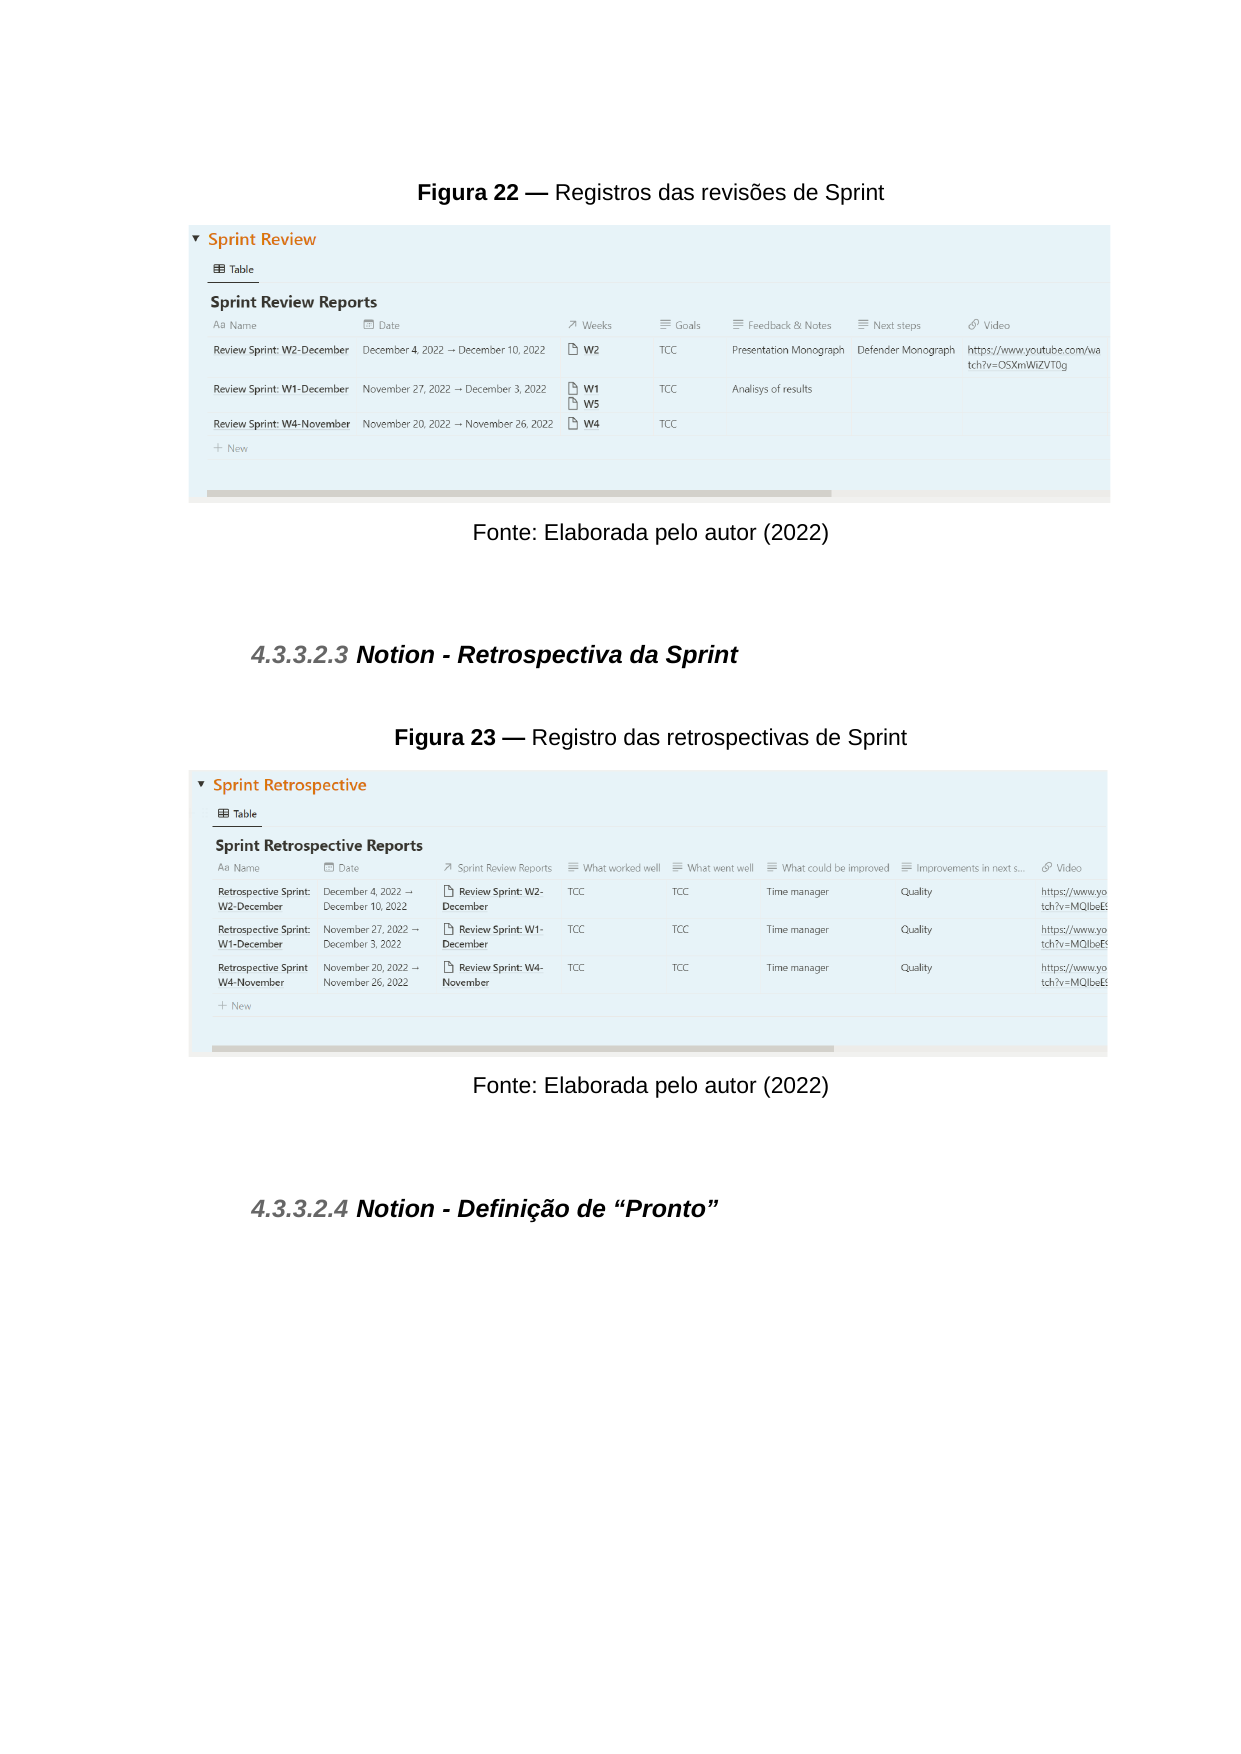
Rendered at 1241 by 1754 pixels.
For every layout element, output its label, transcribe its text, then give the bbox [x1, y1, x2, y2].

picture [188, 225, 1111, 503]
picture [188, 770, 1111, 1057]
table_cell Fonte: Elaborada pelo autor (2022) [179, 519, 1122, 553]
table_cell [179, 760, 1122, 1070]
table_header Figura 22 — Registros das revisões de Sprint [179, 179, 1122, 213]
table_header Figura 23 — Registro das retrospectivas de Sprint [179, 724, 1122, 758]
subtitle Notion - Definição de “Pronto” [251, 1194, 1122, 1223]
table_cell Fonte: Elaborada pelo autor (2022) [179, 1073, 1122, 1106]
subtitle Notion - Retrospectiva da Sprint [251, 641, 1122, 669]
table_cell [179, 215, 1122, 517]
